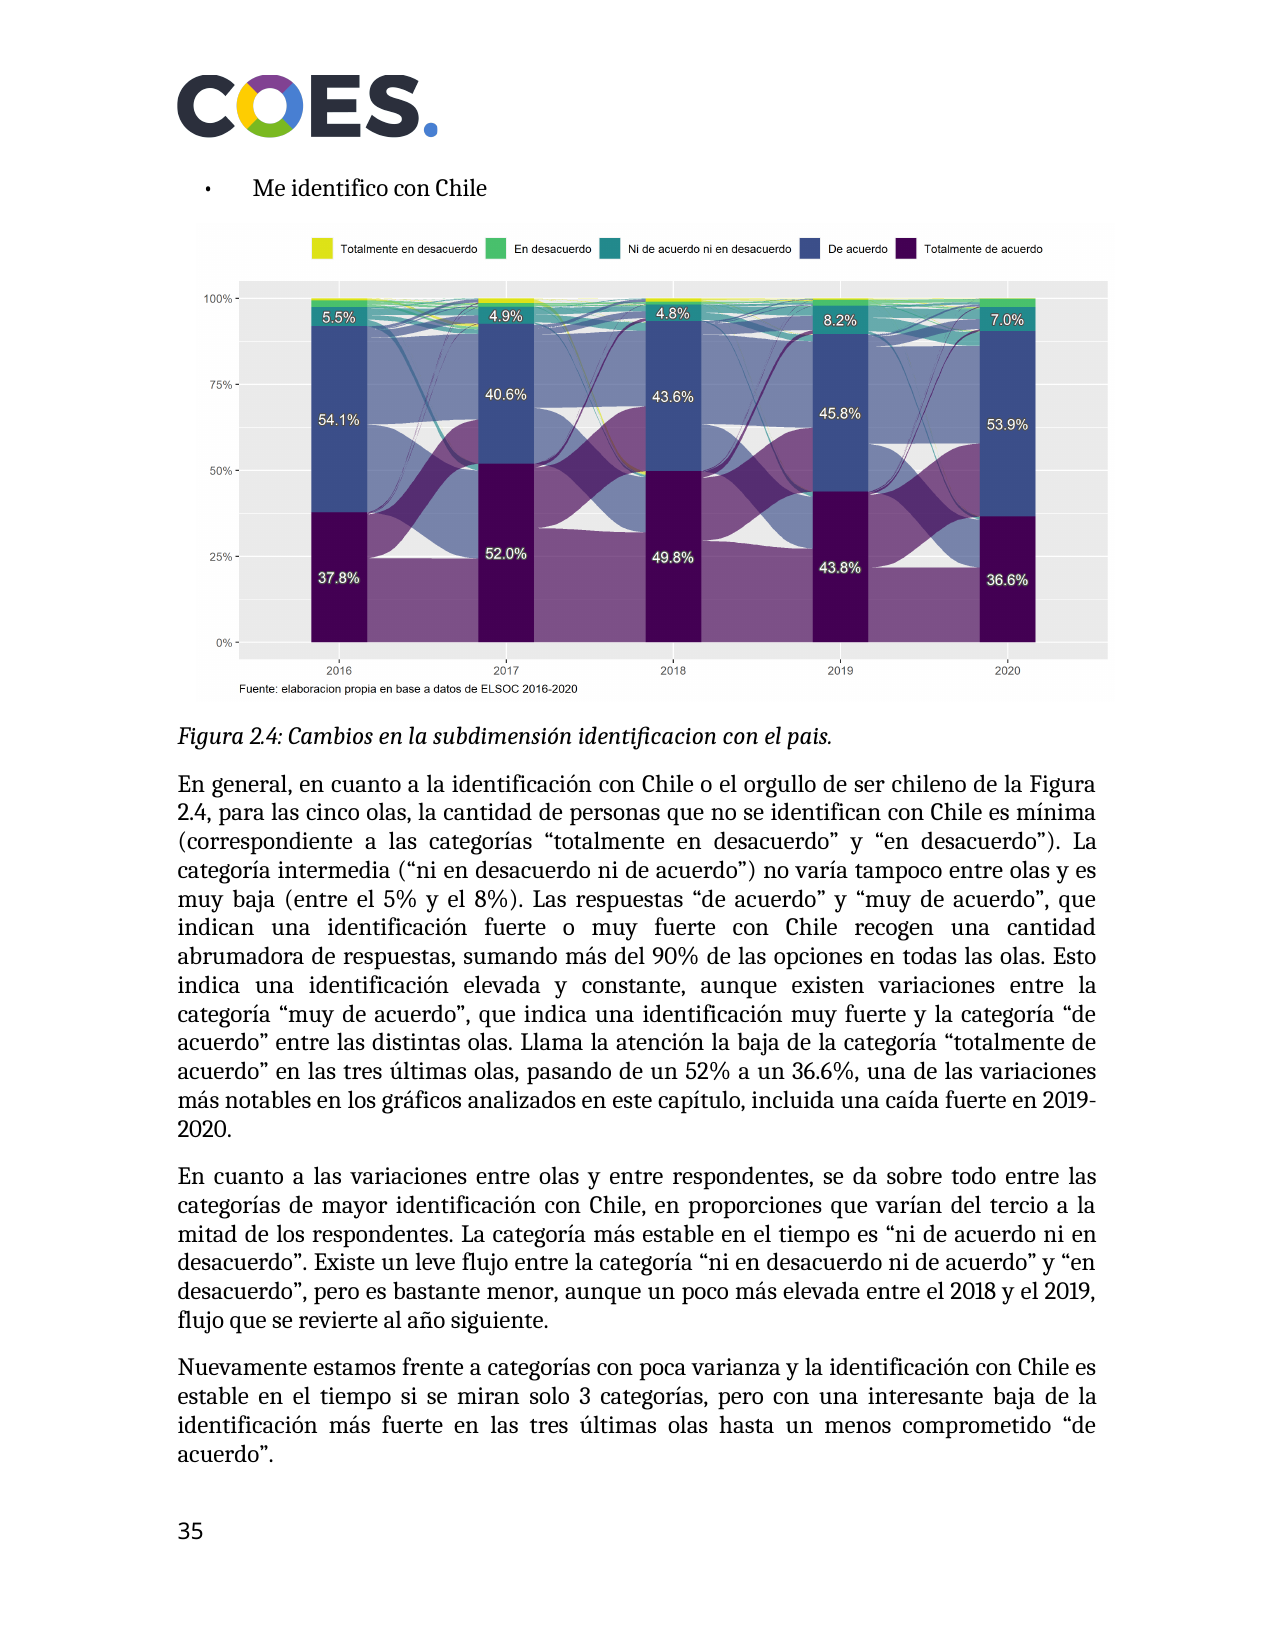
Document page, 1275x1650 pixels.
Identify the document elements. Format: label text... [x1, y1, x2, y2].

picture [196, 223, 1115, 702]
text Nuevamente estamos frente a categorías con poca varianza y la identificación con Chile es estable en el tiempo si se miran solo 3 categorías, pero con una interesante baja de la identificación más fuerte en las tres últimas olas hasta un menos comprometido “de acuerdo”. [177, 1353, 1098, 1468]
list Me identifico con Chile [202, 174, 1098, 203]
text En cuanto a las variaciones entre olas y entre respondentes, se da sobre todo entre las categorías de mayor identificación con Chile, en proporciones que varían del tercio a la mitad de los respondentes. La categoría más estable en el tiempo es “ni de acuerdo ni en desacuerdo”. Existe un leve flujo entre la categoría “ni en desacuerdo ni de acuerdo” y “en desacuerdo”, pero es bastante menor, aunque un poco más elevada entre el 2018 y el 2019, flujo que se revierte al año siguiente. [177, 1162, 1098, 1334]
picture [177, 75, 438, 146]
text En general, en cuanto a la identificación con Chile o el orgullo de ser chileno de la Figura 2.4, para las cinco olas, la cantidad de personas que no se identifican con Chile es mínima (correspondiente a las categorías “totalmente en desacuerdo” y “en desacuerdo”). La categoría intermedia (“ni en desacuerdo ni de acuerdo”) no varía tampoco entre olas y es muy baja (entre el 5% y el 8%). Las respuestas “de acuerdo” y “muy de acuerdo”, que indican una identificación fuerte o muy fuerte con Chile recogen una cantidad abrumadora de respuestas, sumando más del 90% de las opciones en todas las olas. Esto indica una identificación elevada y constante, aunque existen variaciones entre la categoría “muy de acuerdo”, que indica una identificación muy fuerte y la categoría “de acuerdo” entre las distintas olas. Llama la atención la baja de la categoría “totalmente de acuerdo” en las tres últimas olas, pasando de un 52% a un 36.6%, una de las variaciones más notables en los gráficos analizados en este capítulo, incluida una caída fuerte en 2019-2020. [177, 769, 1098, 1143]
text Figura 2.4: Cambios en la subdimensión identificacion con el pais. [177, 722, 1098, 751]
